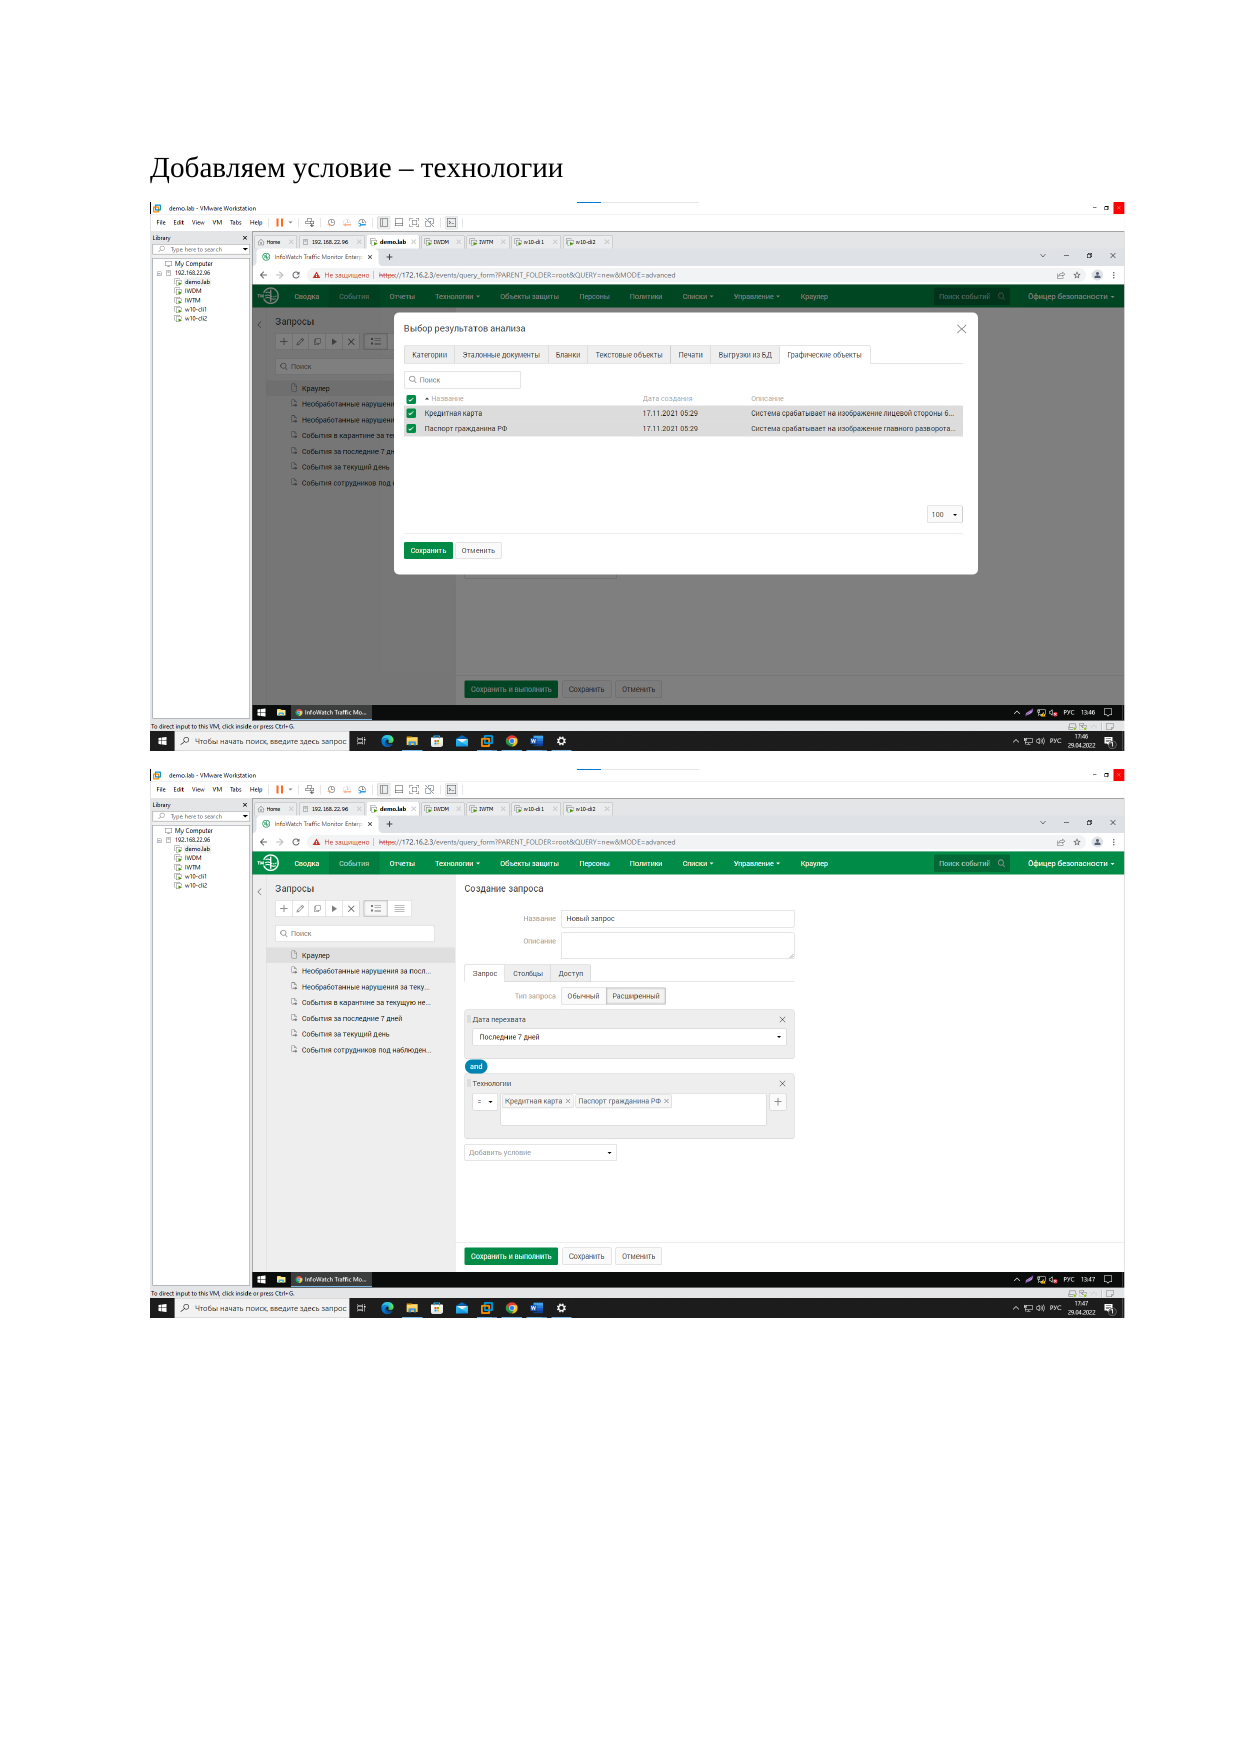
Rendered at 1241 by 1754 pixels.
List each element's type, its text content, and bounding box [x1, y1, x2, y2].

picture [150, 769, 1125, 1318]
picture [150, 202, 1125, 751]
text Добавляем условие – технологии [150, 150, 1090, 183]
